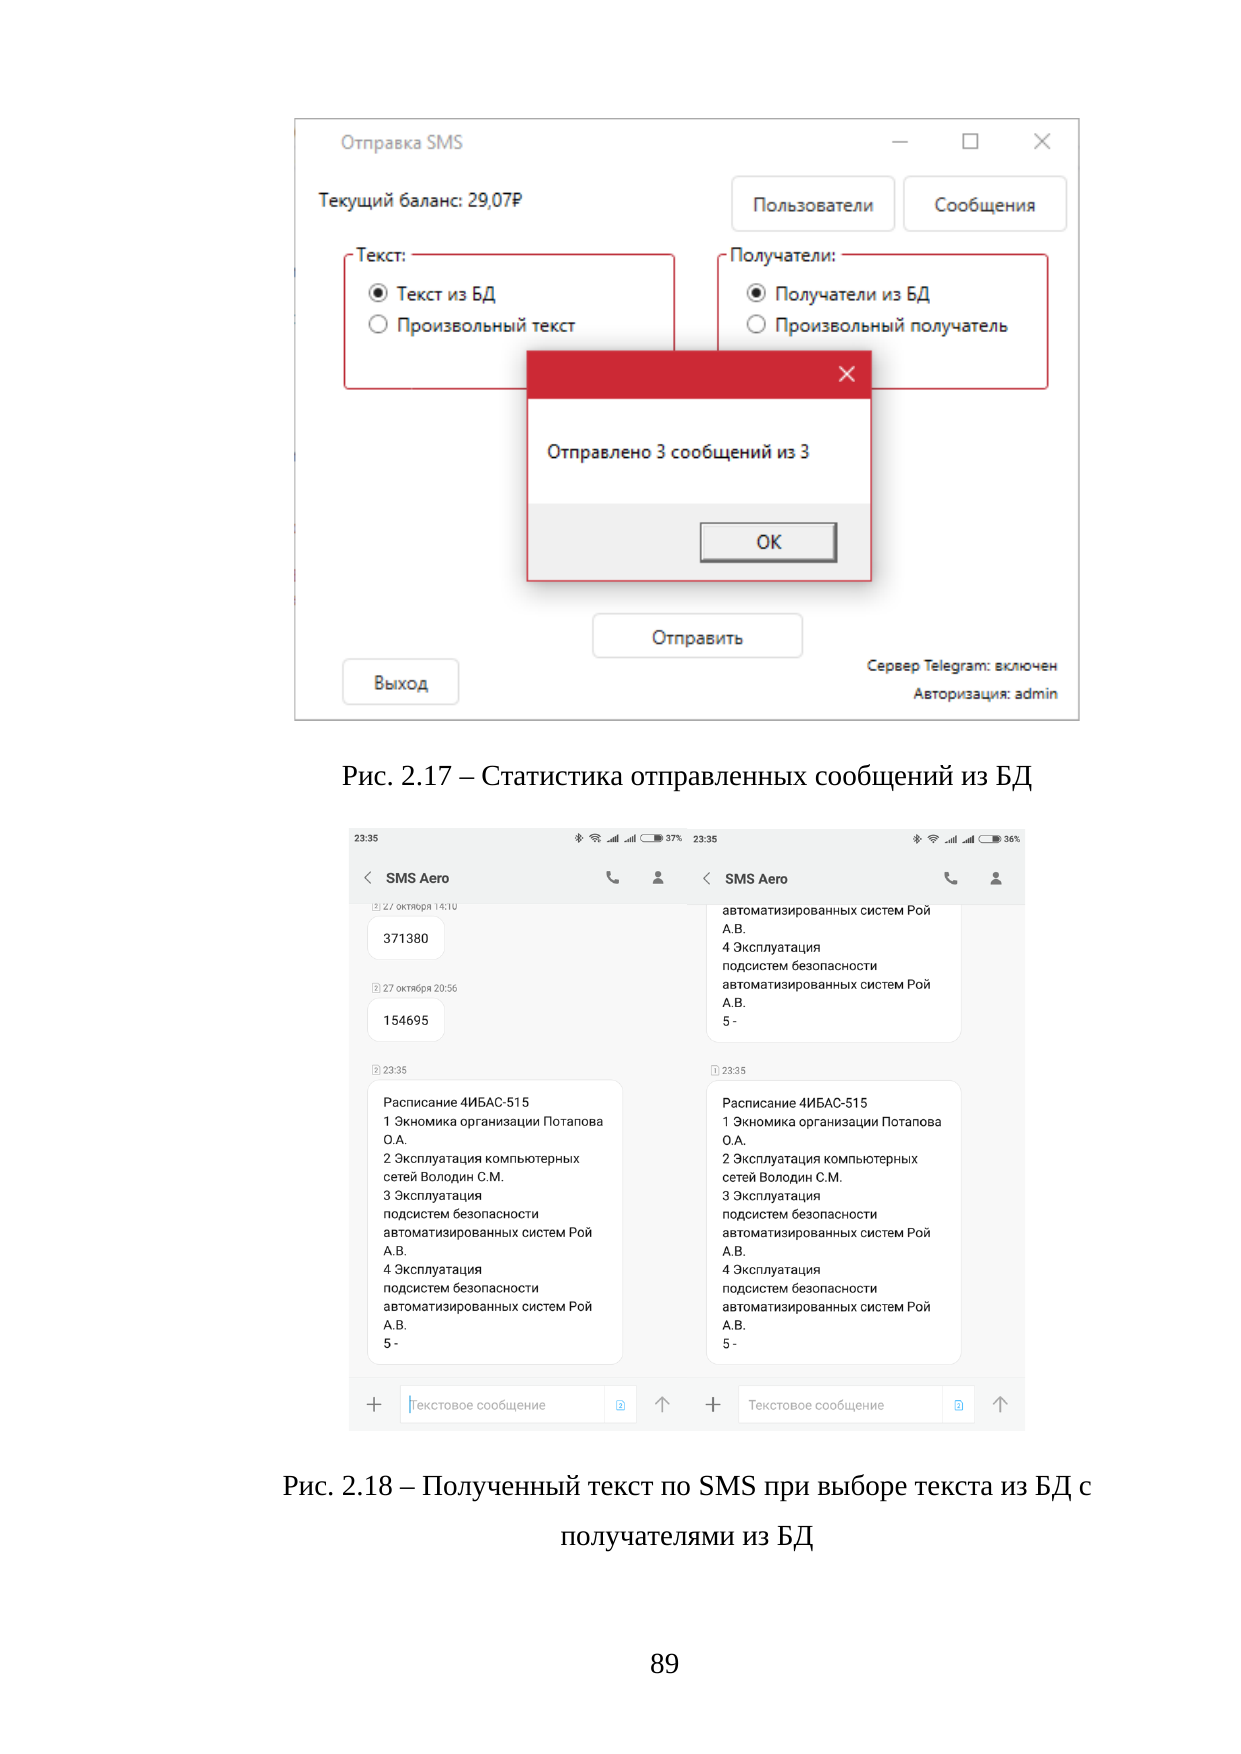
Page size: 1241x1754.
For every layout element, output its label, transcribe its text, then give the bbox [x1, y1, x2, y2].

text Рис. 2.17 – Статистика отправленных сообщений из БД [222, 758, 1152, 791]
text Рис. 2.18 – Полученный текст по SMS при выборе текста из БД с получателями из БД [222, 1468, 1152, 1552]
picture [348, 828, 1026, 1431]
picture [294, 118, 1080, 721]
